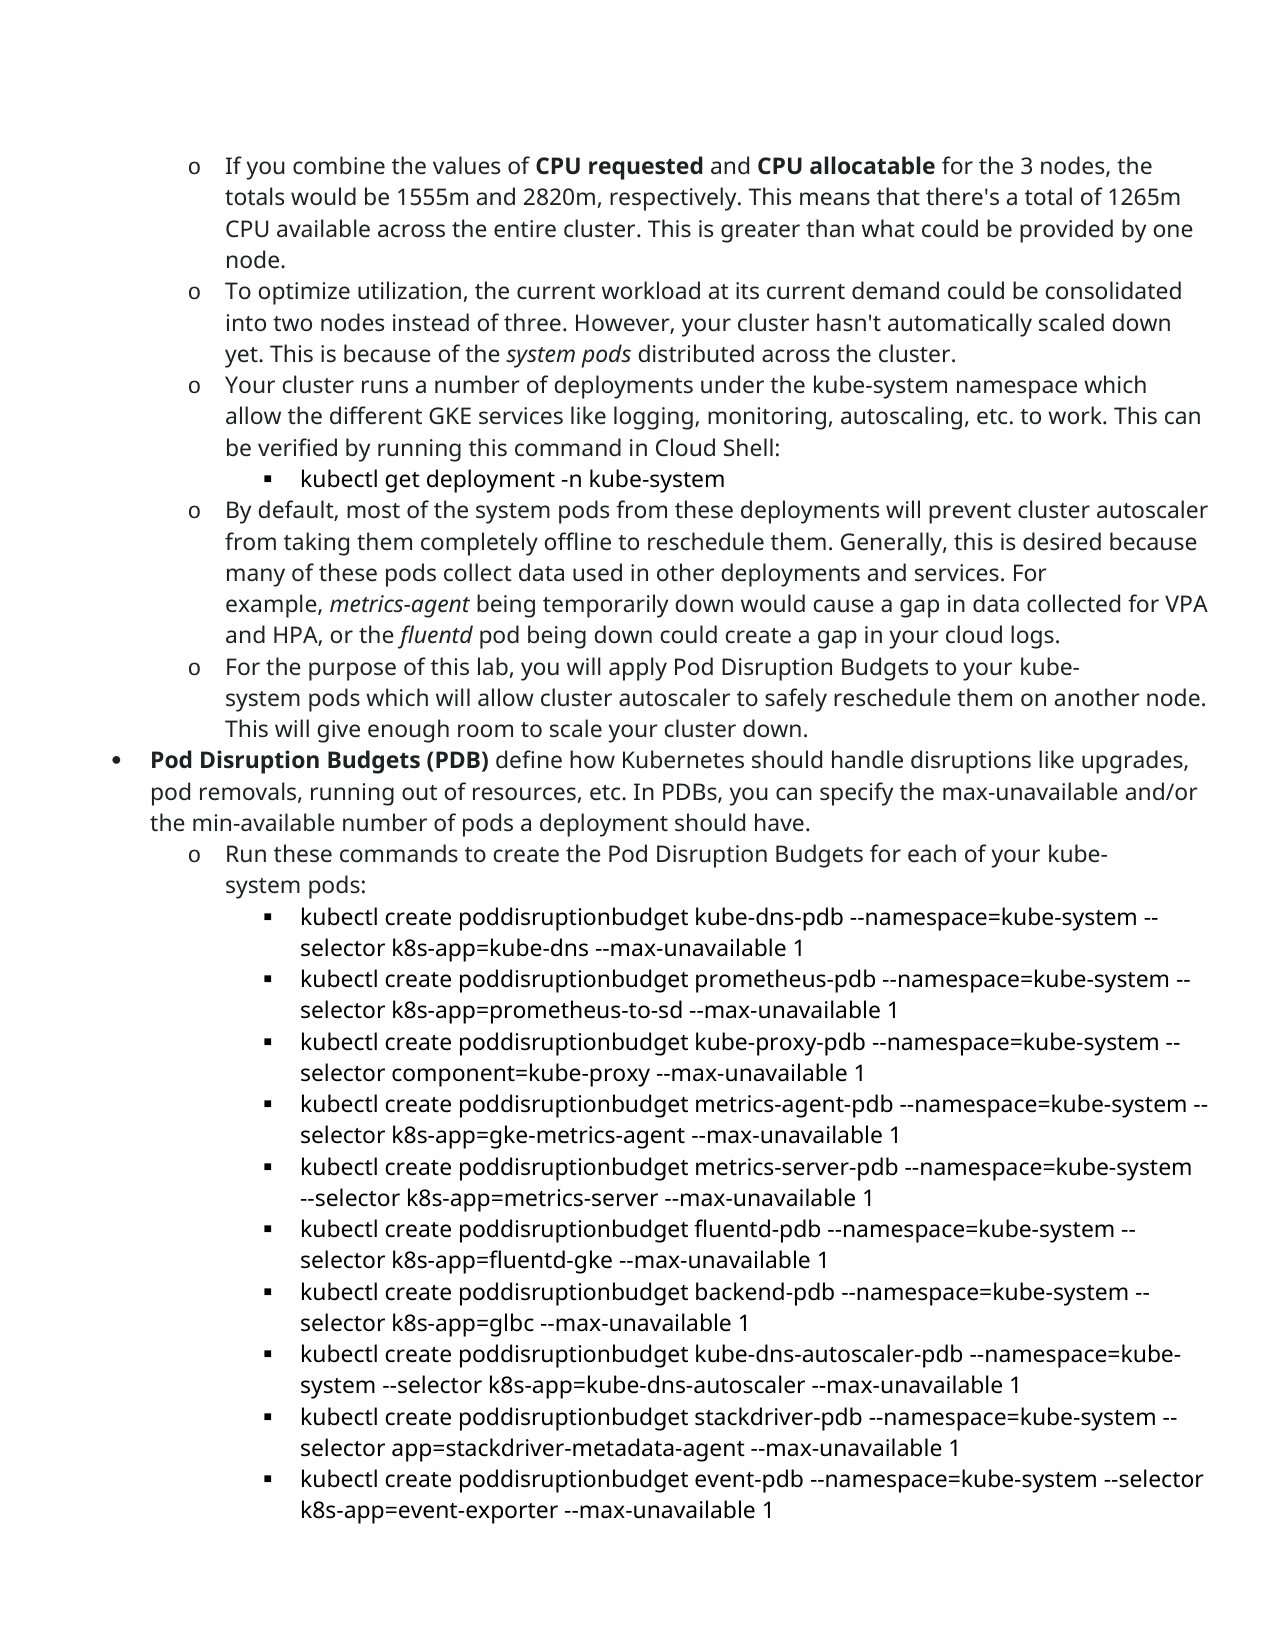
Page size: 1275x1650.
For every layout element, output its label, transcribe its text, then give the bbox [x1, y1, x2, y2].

list kubectl get deployment -n kube-system [262, 463, 1209, 494]
list To optimize utilization, the current workload at its current demand could be consolidated into two nodes instead of three. However, your cluster hasn't automatically scaled down yet. This is because of the system pods distributed across the cluster. [187, 275, 1209, 369]
list kubectl create poddisruptionbudget kube-dns-autoscaler-pdb --namespace=kube-system --selector k8s-app=kube-dns-autoscaler --max-unavailable 1 [262, 1338, 1209, 1401]
list Your cluster runs a number of deployments under the kube-system namespace which allow the different GKE services like logging, monitoring, autoscaling, etc. to work. This can be verified by running this command in Cloud Shell: [187, 369, 1209, 463]
list kubectl create poddisruptionbudget kube-proxy-pdb --namespace=kube-system --selector component=kube-proxy --max-unavailable 1 [262, 1026, 1209, 1088]
list kubectl create poddisruptionbudget backend-pdb --namespace=kube-system --selector k8s-app=glbc --max-unavailable 1 [262, 1276, 1209, 1338]
list kubectl create poddisruptionbudget prometheus-pdb --namespace=kube-system --selector k8s-app=prometheus-to-sd --max-unavailable 1 [262, 963, 1209, 1026]
list By default, most of the system pods from these deployments will prevent cluster autoscaler from taking them completely offline to reschedule them. Generally, this is desired because many of these pods collect data used in other deployments and services. For example, metrics-agent being temporarily down would cause a gap in data collected for VPA and HPA, or the fluentd pod being down could create a gap in your cloud logs. [187, 494, 1209, 650]
list kubectl create poddisruptionbudget metrics-agent-pdb --namespace=kube-system --selector k8s-app=gke-metrics-agent --max-unavailable 1 [262, 1088, 1209, 1151]
list kubectl create poddisruptionbudget metrics-server-pdb --namespace=kube-system --selector k8s-app=metrics-server --max-unavailable 1 [262, 1151, 1209, 1213]
list Run these commands to create the Pod Disruption Budgets for each of your kube-system pods: [187, 838, 1209, 901]
list kubectl create poddisruptionbudget fluentd-pdb --namespace=kube-system --selector k8s-app=fluentd-gke --max-unavailable 1 [262, 1213, 1209, 1276]
list For the purpose of this lab, you will apply Pod Disruption Budgets to your kube-system pods which will allow cluster autoscaler to safely reschedule them on another node. This will give enough room to scale your cluster down. [187, 650, 1209, 744]
list kubectl create poddisruptionbudget kube-dns-pdb --namespace=kube-system --selector k8s-app=kube-dns --max-unavailable 1 [262, 901, 1209, 963]
list Pod Disruption Budgets (PDB) define how Kubernetes should handle disruptions like upgrades, pod removals, running out of resources, etc. In PDBs, you can specify the max-unavailable and/or the min-available number of pods a deployment should have. [112, 744, 1209, 838]
list kubectl create poddisruptionbudget event-pdb --namespace=kube-system --selector k8s-app=event-exporter --max-unavailable 1 [262, 1463, 1209, 1526]
list kubectl create poddisruptionbudget stackdriver-pdb --namespace=kube-system --selector app=stackdriver-metadata-agent --max-unavailable 1 [262, 1401, 1209, 1463]
list If you combine the values of CPU requested and CPU allocatable for the 3 nodes, the totals would be 1555m and 2820m, respectively. This means that there's a total of 1265m CPU available across the entire cluster. This is greater than what could be provided by one node. [187, 150, 1209, 275]
